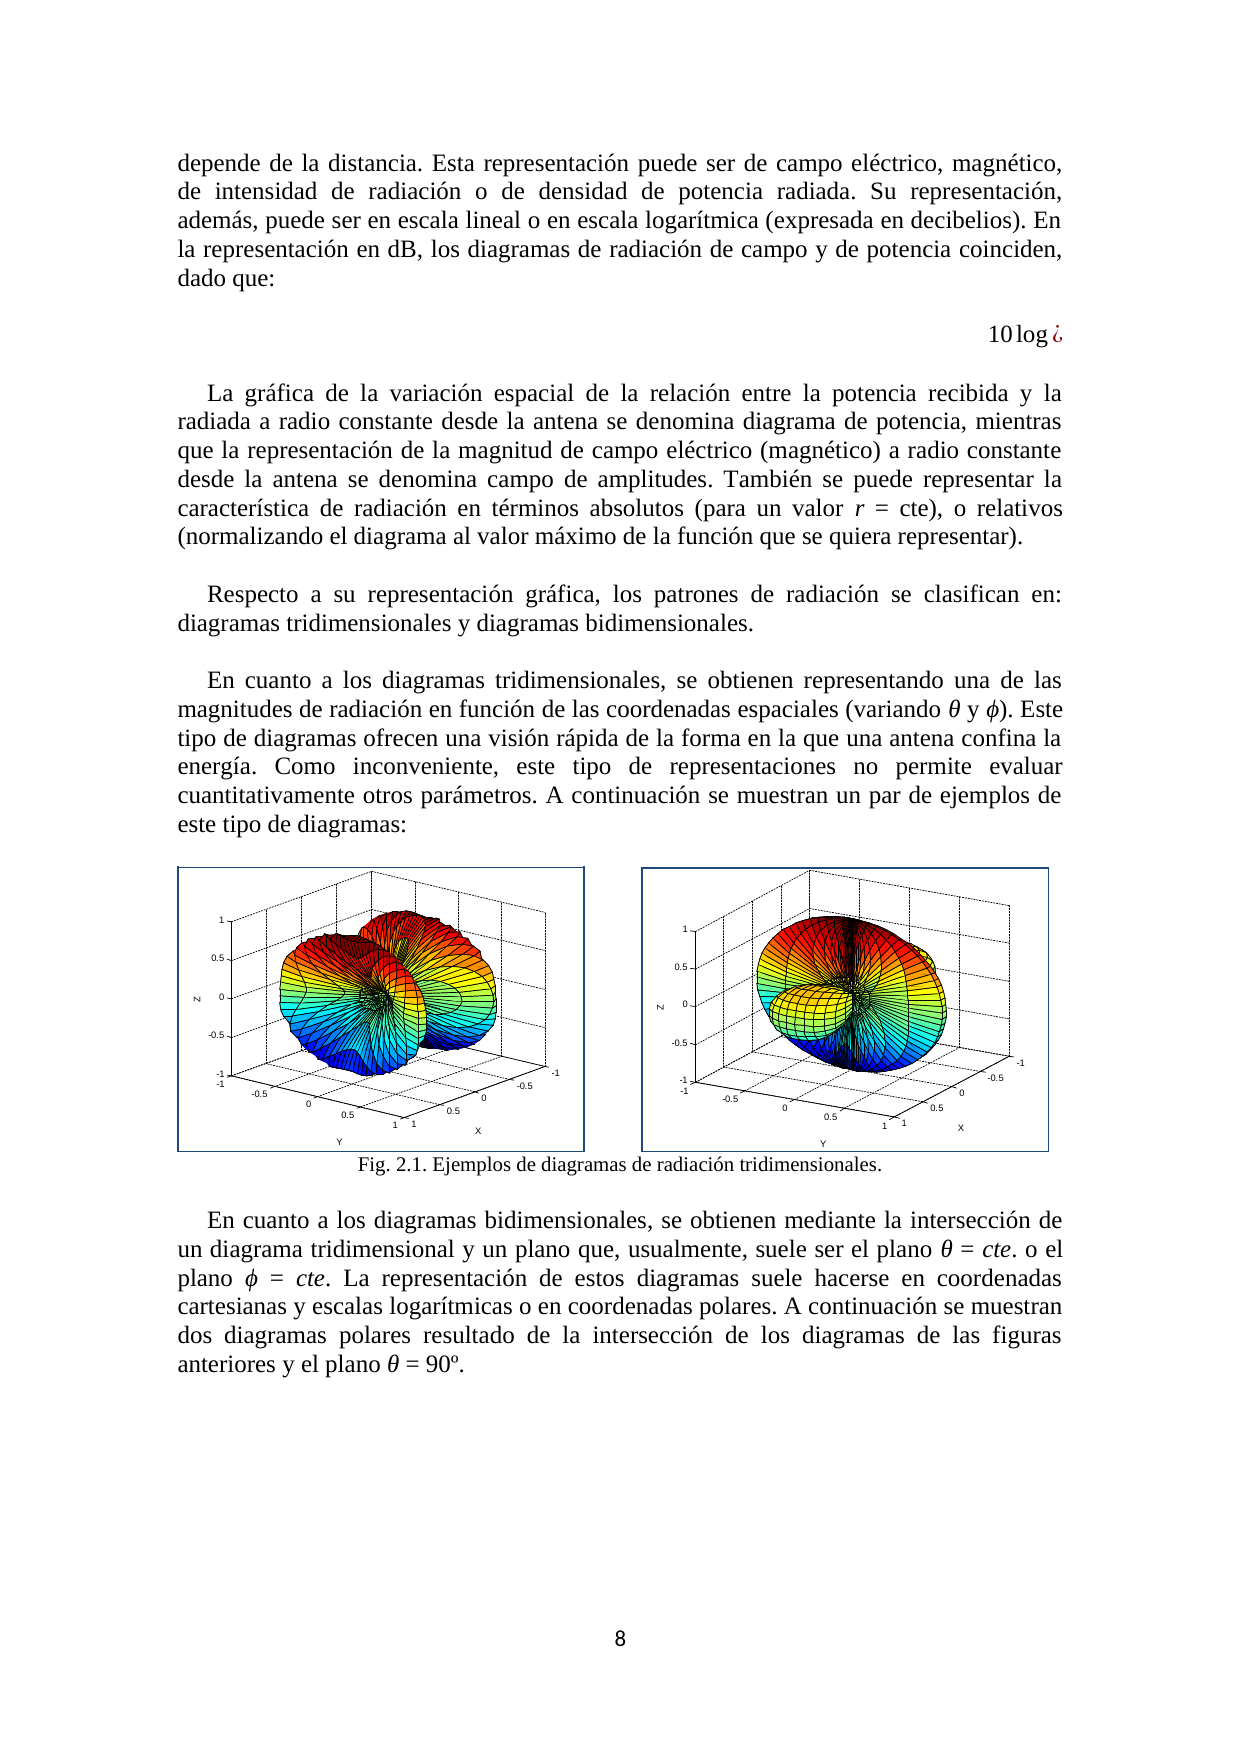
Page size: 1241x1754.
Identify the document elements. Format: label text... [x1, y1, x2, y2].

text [177, 148, 1063, 291]
text En cuanto a los diagramas bidimensionales, se obtienen mediante la intersección de un diagrama tridimensional y un plano que, usualmente, suele ser el plano θ = cte. o el plano ϕ = cte. La representación de estos diagramas suele hacerse en coordenadas cartesianas y escalas logarítmicas o en coordenadas polares. A continuación se muestran dos diagramas polares resultado de la intersección de los diagramas de las figuras anteriores y el plano θ = 90º. [177, 1205, 1063, 1378]
text La gráfica de la variación espacial de la relación entre la potencia recibida y la radiada a radio constante desde la antena se denomina diagrama de potencia, mientras que la representación de la magnitud de campo eléctrico (magnético) a radio constante desde la antena se denomina campo de amplitudes. También se puede representar la característica de radiación en términos absolutos (para un valor r = cte), o relativos (normalizando el diagrama al valor máximo de la función que se quiera representar). [177, 378, 1063, 550]
text En cuanto a los diagramas tridimensionales, se obtienen representando una de las magnitudes de radiación en función de las coordenadas espaciales (variando θ y ϕ). Este tipo de diagramas ofrecen una visión rápida de la forma en la que una antena confina la energía. Como inconveniente, este tipo de representaciones no permite evaluar cuantitativamente otros parámetros. A continuación se muestran un par de ejemplos de este tipo de diagramas: [177, 665, 1063, 838]
text Fig. 2.1. Ejemplos de diagramas de radiación tridimensionales. [177, 1152, 1063, 1176]
text Respecto a su representación gráfica, los patrones de radiación se clasifican en: diagramas tridimensionales y diagramas bidimensionales. [177, 579, 1063, 636]
